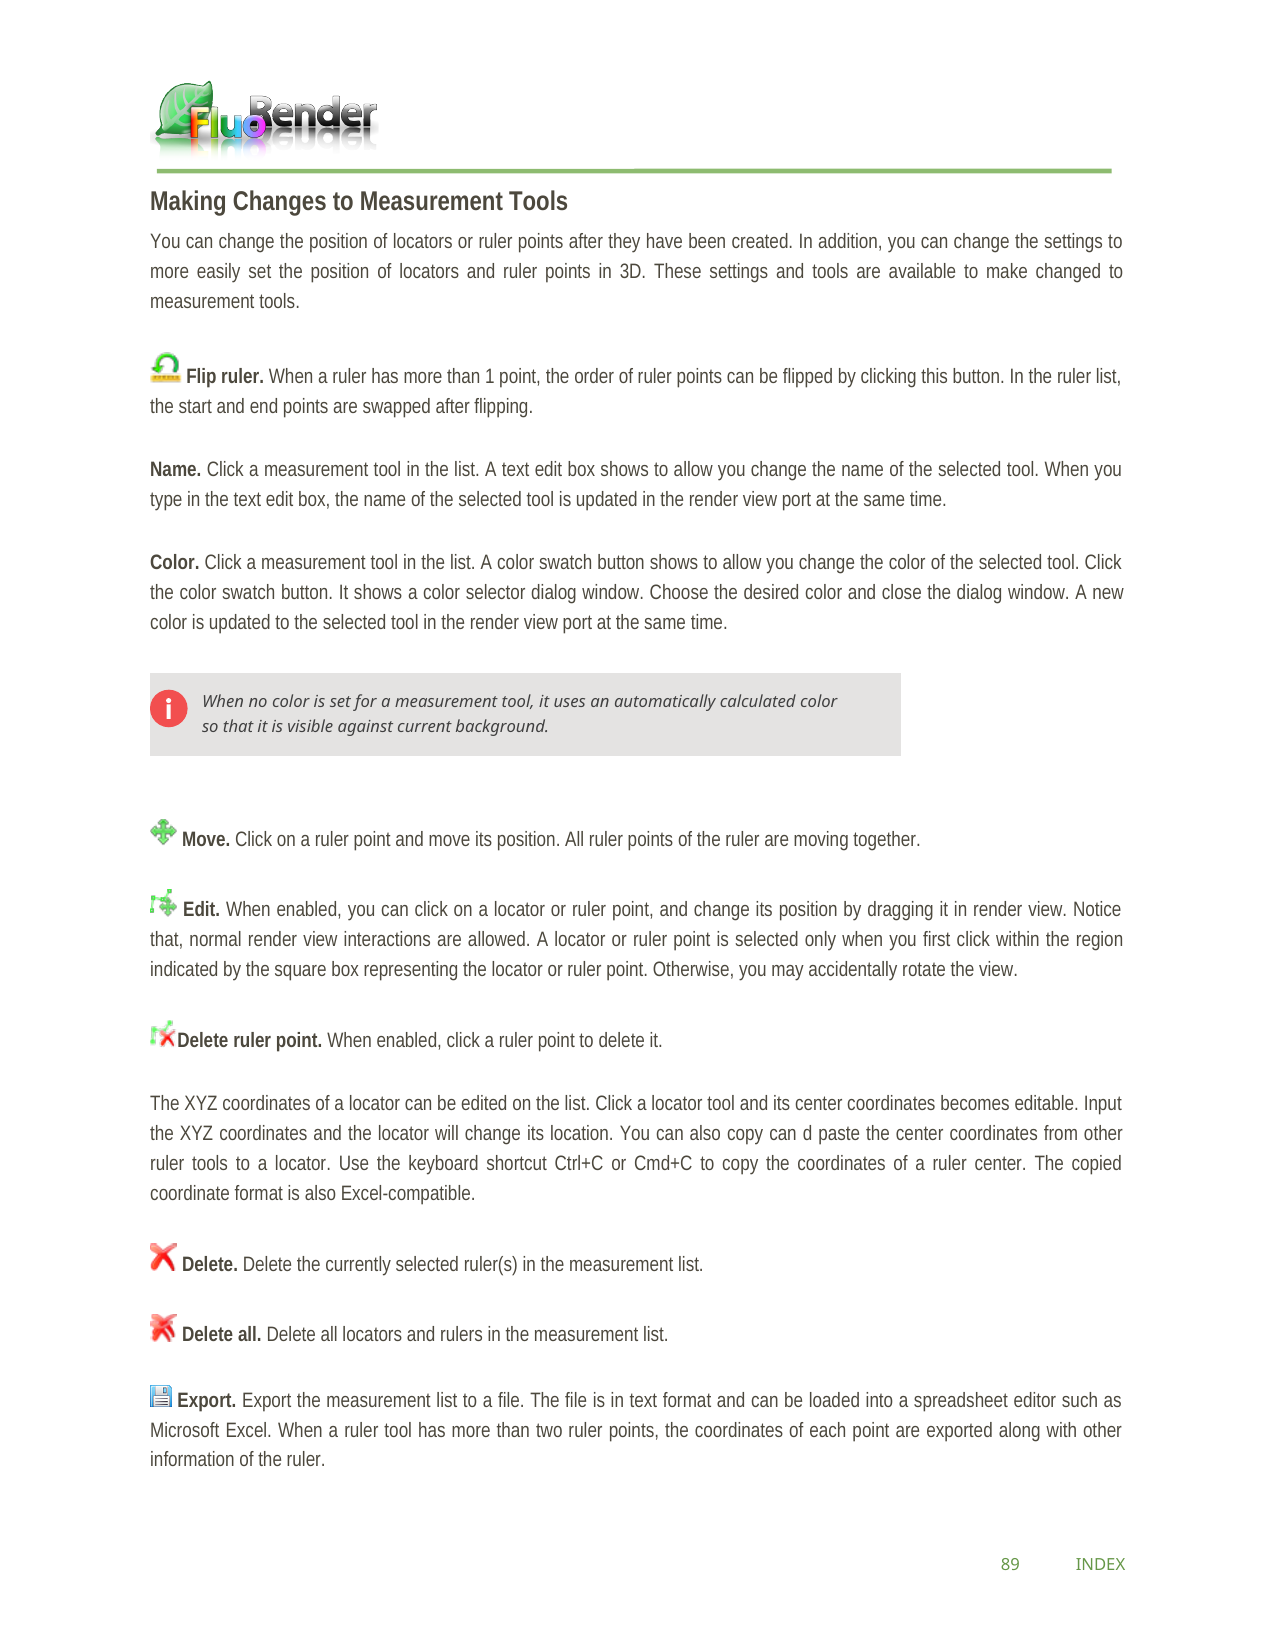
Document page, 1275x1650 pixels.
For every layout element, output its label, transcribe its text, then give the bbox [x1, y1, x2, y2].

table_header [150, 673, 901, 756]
picture [150, 889, 177, 917]
subtitle Making Changes to Measurement Tools [150, 185, 1125, 216]
picture [150, 1385, 172, 1407]
picture [150, 1314, 177, 1342]
picture [150, 819, 177, 846]
text Flip ruler. When a ruler has more than 1 point, the order of ruler points can be flipped by clicking this button. In the ruler list, the start and end points are swapped after flipping. [150, 352, 1125, 418]
picture [150, 1243, 177, 1271]
picture [150, 75, 379, 162]
text Delete ruler point. When enabled, click a ruler point to delete it. [150, 1020, 1125, 1052]
text Color. Click a measurement tool in the list. A color swatch button shows to allow you change the color of the selected tool. Click the color swatch button. It shows a color selector dialog window. Choose the desired color and close the dialog window. A new color is updated to the selected tool in the render view port at the same time. [150, 550, 1125, 634]
text Edit. When enabled, you can click on a locator or ruler point, and change its position by dragging it in render view. Notice that, normal render view interactions are allowed. A locator or ruler point is selected only when you first click within the region indicated by the square box representing the locator or ruler point. Otherwise, you may accidentally rotate the view. [150, 890, 1125, 981]
text You can change the position of locators or ruler points after they have been created. In addition, you can change the settings to more easily set the position of locators and ruler points in 3D. These settings and tools are available to make changed to measurement tools. [150, 229, 1125, 313]
text Name. Click a measurement tool in the list. A text edit box shows to allow you change the name of the selected tool. When you type in the text edit box, the name of the selected tool is updated in the render view port at the same time. [150, 457, 1125, 511]
picture [150, 352, 182, 384]
text The XYZ coordinates of a locator can be edited on the list. Click a locator tool and its center coordinates becomes editable. Input the XYZ coordinates and the locator will change its location. You can also copy can d paste the center coordinates from other ruler tools to a locator. Use the keyboard shortcut Ctrl+C or Cmd+C to copy the coordinates of a ruler center. The copied coordinate format is also Excel-compatible. [150, 1091, 1125, 1205]
picture [150, 1020, 177, 1048]
text Export. Export the measurement list to a file. The file is in text format and can be loaded into a spreadsheet editor such as Microsoft Excel. When a ruler tool has more than two ruler points, the coordinates of each point are exported along with other information of the ruler. [150, 1385, 1125, 1471]
text Delete. Delete the currently selected ruler(s) in the measurement list. [150, 1244, 1125, 1275]
text Move. Click on a ruler point and move its position. All ruler points of the ruler are moving together. [150, 819, 1125, 851]
text Delete all. Delete all locators and rulers in the measurement list. [150, 1315, 1125, 1346]
